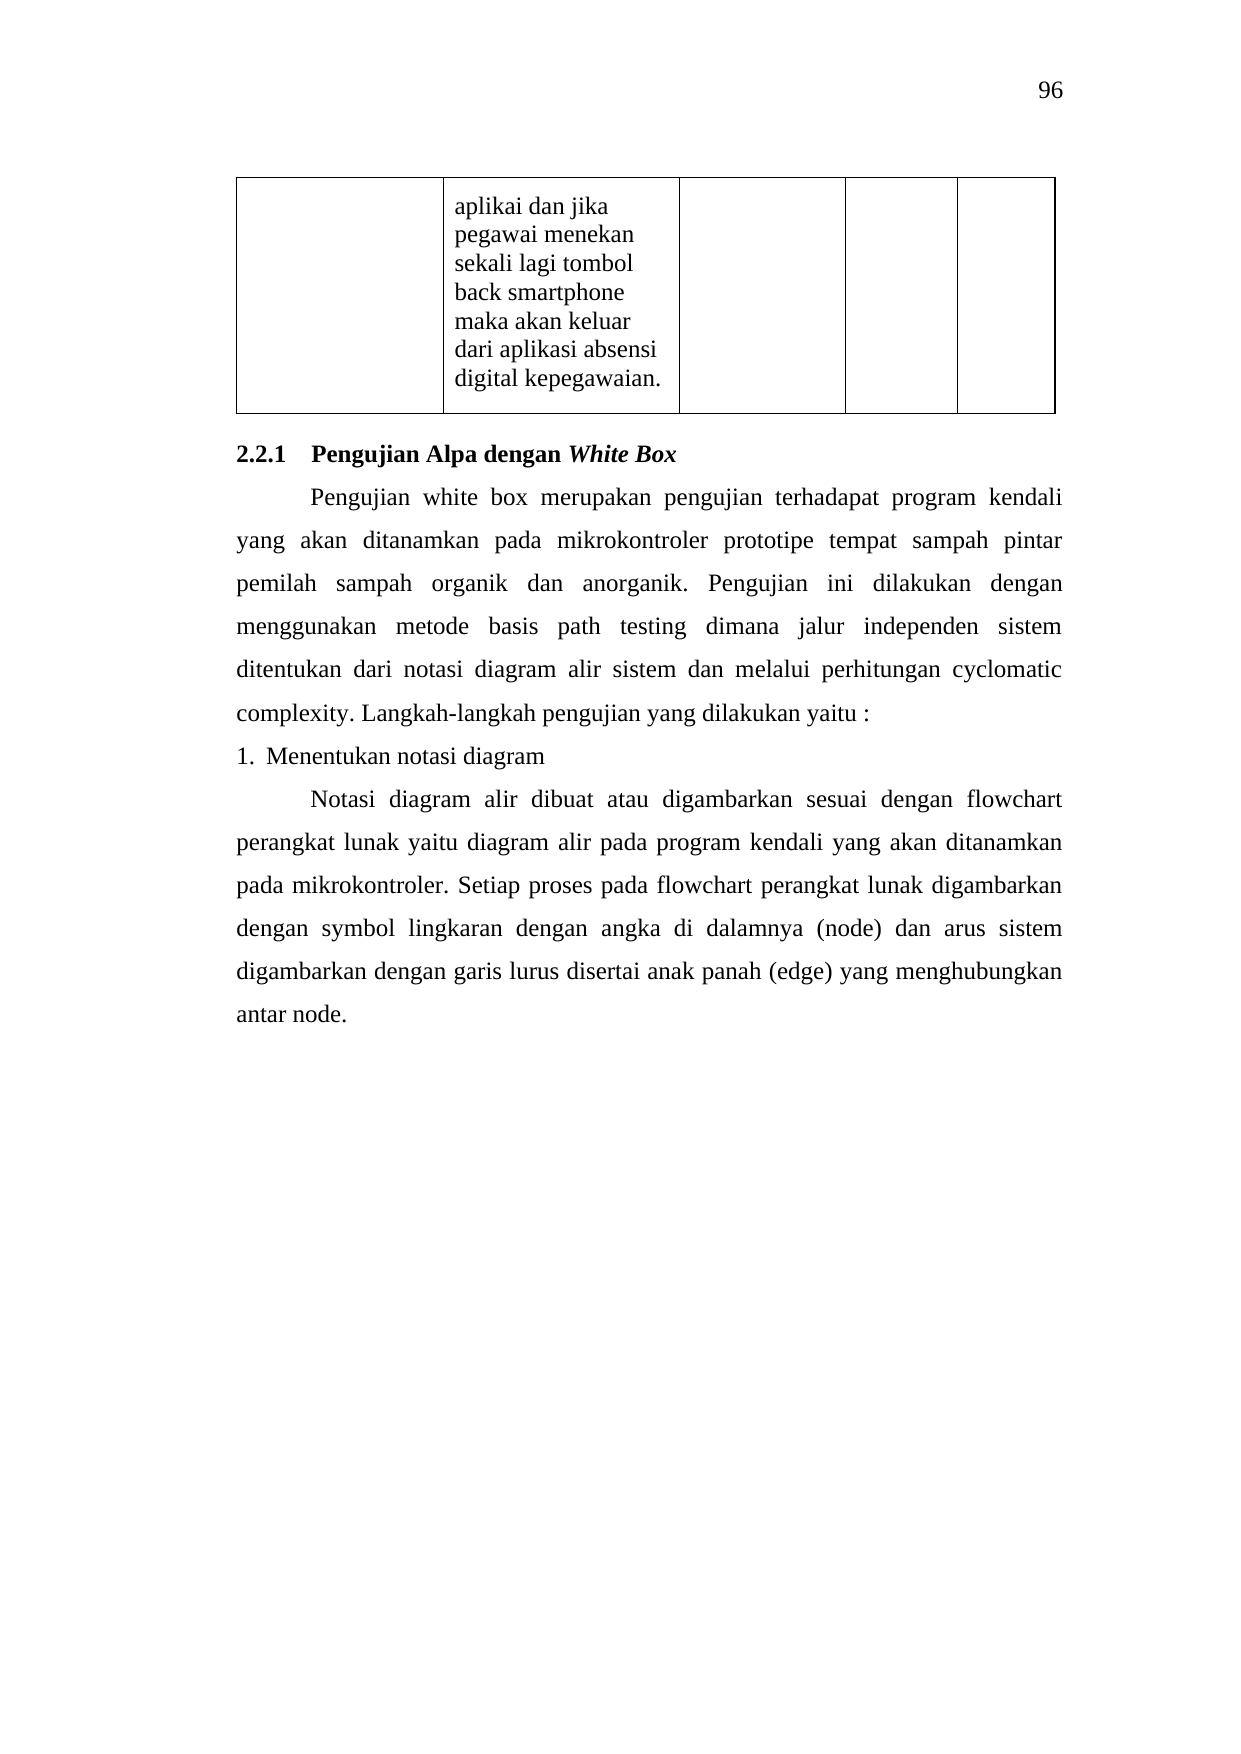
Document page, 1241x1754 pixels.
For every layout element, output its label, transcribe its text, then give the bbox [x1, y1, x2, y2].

subtitle Pengujian Alpa dengan White Box [236, 439, 1063, 468]
text Pengujian white box merupakan pengujian terhadapat program kendali yang akan ditanamkan pada mikrokontroler prototipe tempat sampah pintar pemilah sampah organik dan anorganik. Pengujian ini dilakukan dengan menggunakan metode basis path testing dimana jalur independen sistem ditentukan dari notasi diagram alir sistem dan melalui perhitungan cyclomatic complexity. Langkah-langkah pengujian yang dilakukan yaitu : [236, 482, 1063, 726]
list Menentukan notasi diagram [236, 741, 1063, 769]
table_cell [680, 178, 845, 413]
table_cell [958, 178, 1054, 413]
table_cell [444, 178, 679, 413]
text Notasi diagram alir dibuat atau digambarkan sesuai dengan flowchart perangkat lunak yaitu diagram alir pada program kendali yang akan ditanamkan pada mikrokontroler. Setiap proses pada flowchart perangkat lunak digambarkan dengan symbol lingkaran dengan angka di dalamnya (node) dan arus sistem digambarkan dengan garis lurus disertai anak panah (edge) yang menghubungkan antar node. [236, 784, 1063, 1028]
table_cell √ [846, 178, 957, 413]
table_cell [237, 178, 443, 413]
